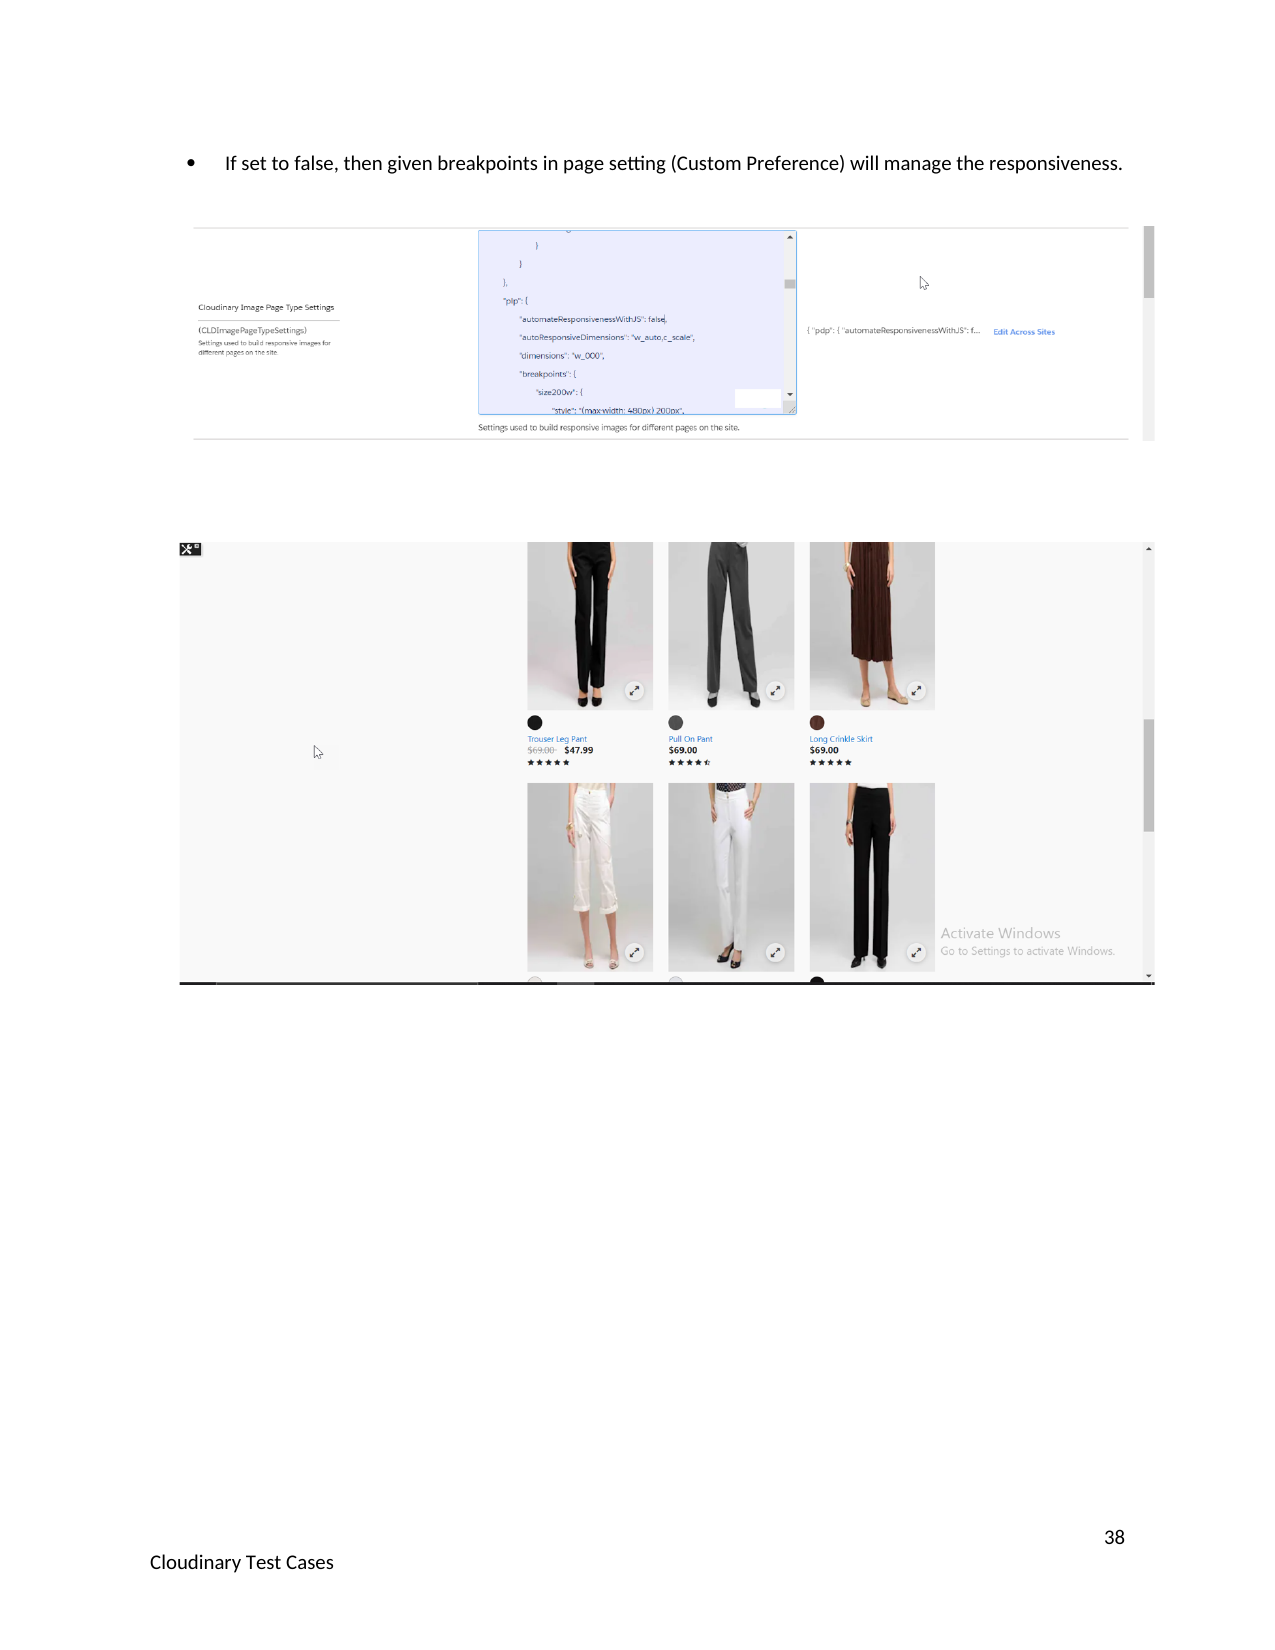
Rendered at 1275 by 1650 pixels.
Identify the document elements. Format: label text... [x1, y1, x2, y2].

picture [179, 542, 1155, 985]
list If set to false, then given breakpoints in page setting (Custom Preference) will manage the responsiveness. [187, 150, 1125, 175]
picture [179, 226, 1155, 441]
